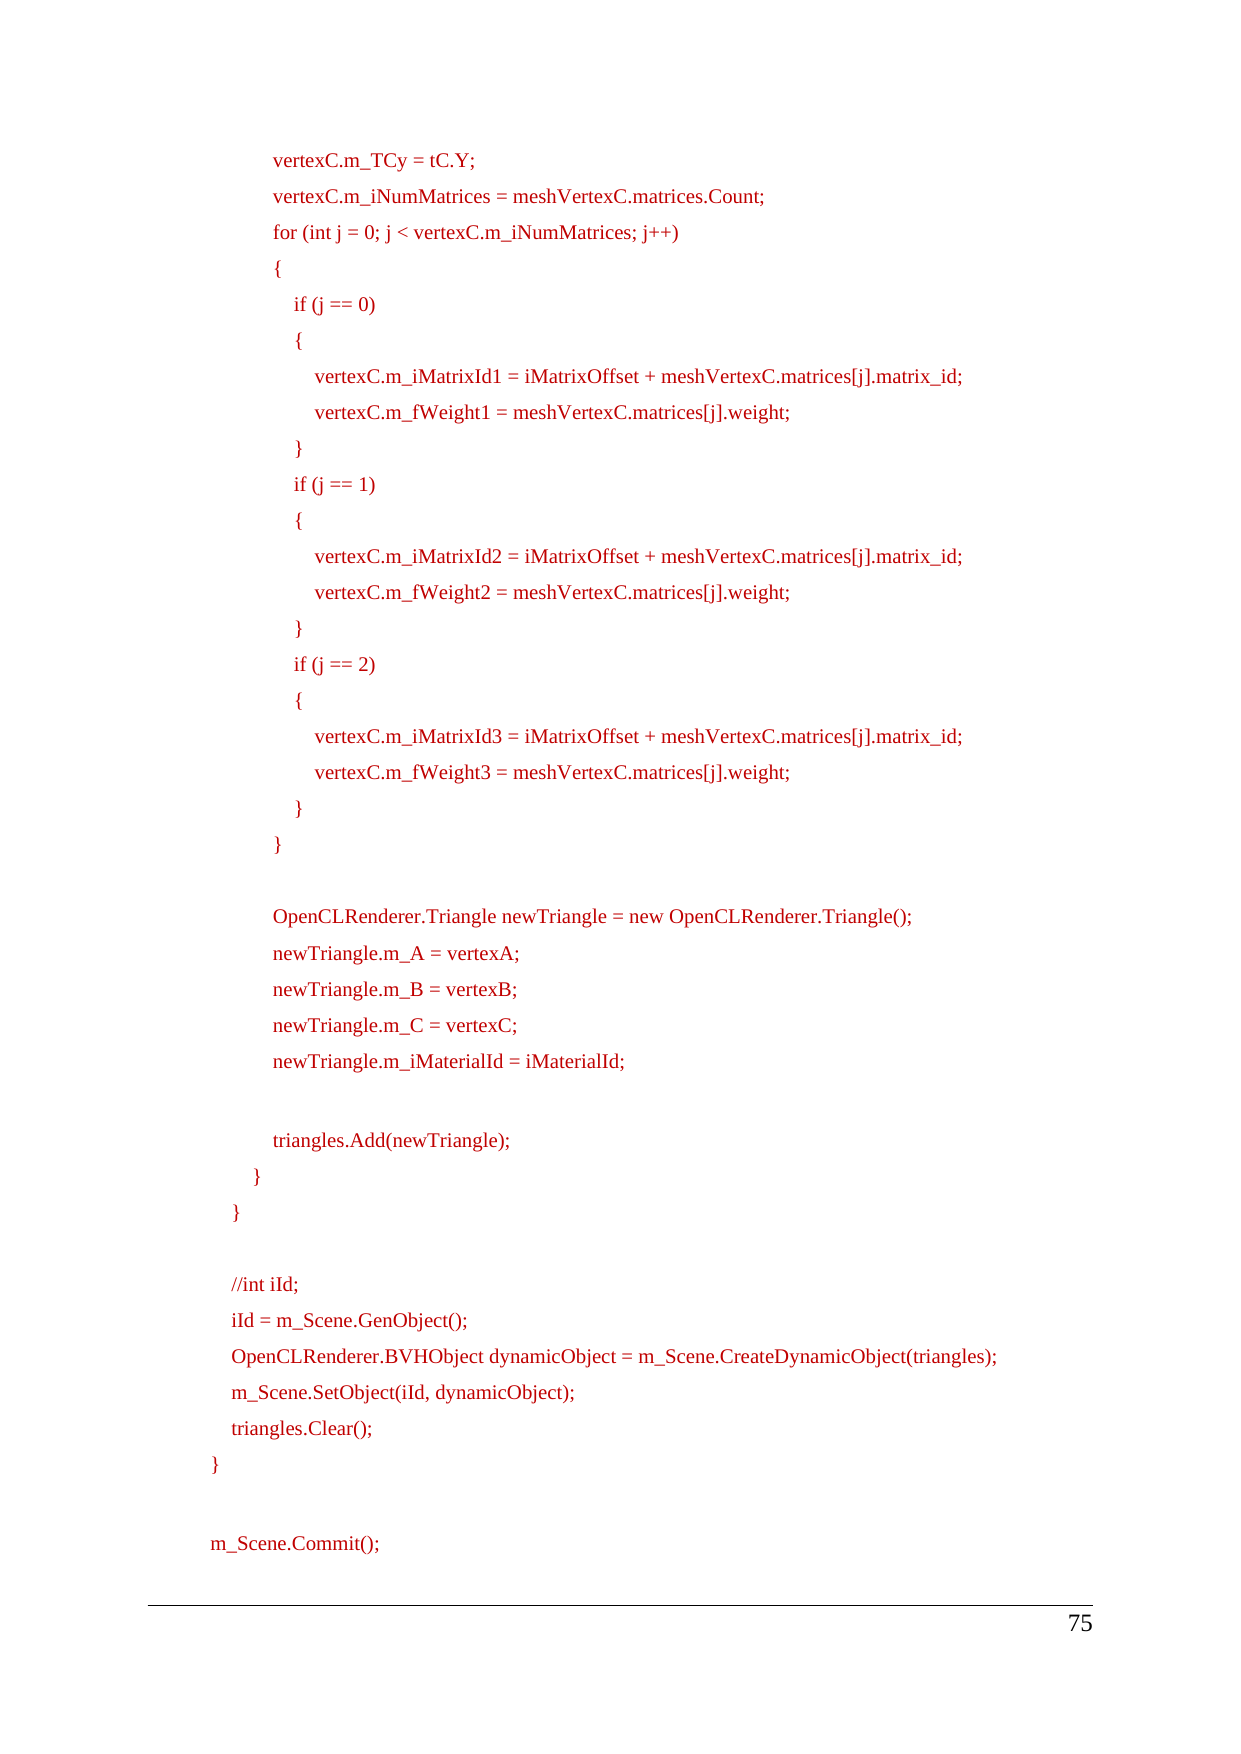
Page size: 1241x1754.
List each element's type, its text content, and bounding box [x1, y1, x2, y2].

text OpenCLRenderer.Triangle newTriangle = new OpenCLRenderer.Triangle(); [148, 904, 1093, 928]
text } [148, 1164, 1093, 1188]
text vertexC.m_fWeight1 = meshVertexC.matrices[j].weight; [148, 400, 1093, 424]
text newTriangle.m_iMaterialId = iMaterialId; [148, 1049, 1093, 1073]
text m_Scene.SetObject(iId, dynamicObject); [148, 1380, 1093, 1404]
text newTriangle.m_A = vertexA; [148, 941, 1093, 964]
text OpenCLRenderer.BVHObject dynamicObject = m_Scene.CreateDynamicObject(triangles); [148, 1344, 1093, 1368]
text if (j == 1) [148, 472, 1093, 496]
text } [148, 436, 1093, 460]
text //int iId; [148, 1272, 1093, 1296]
text vertexC.m_fWeight2 = meshVertexC.matrices[j].weight; [148, 580, 1093, 604]
text m_Scene.Commit(); [148, 1531, 1093, 1555]
text vertexC.m_iMatrixId2 = iMatrixOffset + meshVertexC.matrices[j].matrix_id; [148, 544, 1093, 568]
text vertexC.m_fWeight3 = meshVertexC.matrices[j].weight; [148, 760, 1093, 784]
text vertexC.m_iMatrixId3 = iMatrixOffset + meshVertexC.matrices[j].matrix_id; [148, 724, 1093, 748]
text vertexC.m_iNumMatrices = meshVertexC.matrices.Count; [148, 184, 1093, 208]
text newTriangle.m_C = vertexC; [148, 1013, 1093, 1037]
text { [148, 688, 1093, 712]
text } [148, 616, 1093, 640]
text if (j == 2) [148, 652, 1093, 676]
text iId = m_Scene.GenObject(); [148, 1308, 1093, 1332]
text } [148, 1452, 1093, 1476]
text } [148, 1200, 1093, 1224]
text if (j == 0) [148, 292, 1093, 316]
text vertexC.m_TCy = tC.Y; [148, 148, 1093, 172]
text { [148, 256, 1093, 280]
text for (int j = 0; j < vertexC.m_iNumMatrices; j++) [148, 220, 1093, 244]
text vertexC.m_iMatrixId1 = iMatrixOffset + meshVertexC.matrices[j].matrix_id; [148, 364, 1093, 388]
text } [148, 796, 1093, 820]
text } [148, 832, 1093, 856]
text { [148, 328, 1093, 352]
text triangles.Clear(); [148, 1416, 1093, 1440]
text { [148, 508, 1093, 532]
text newTriangle.m_B = vertexB; [148, 977, 1093, 1001]
text triangles.Add(newTriangle); [148, 1128, 1093, 1152]
